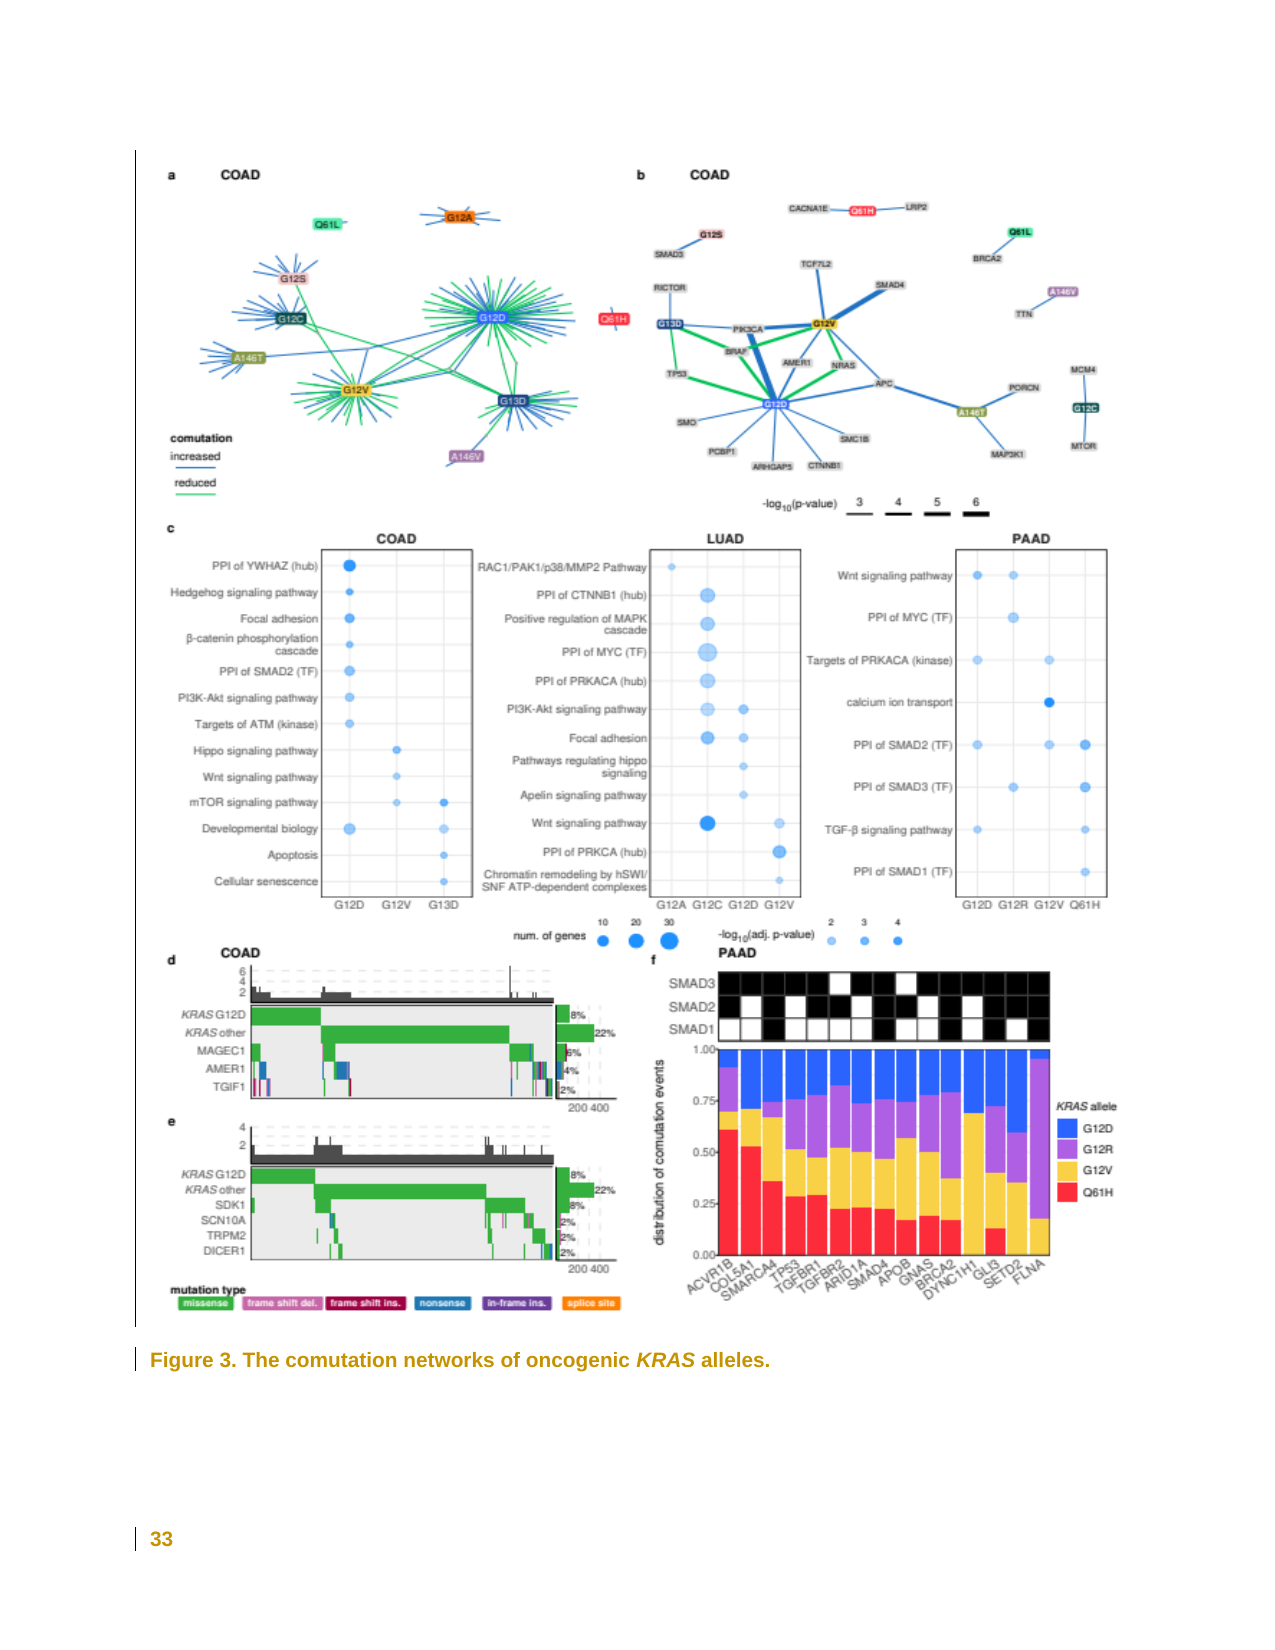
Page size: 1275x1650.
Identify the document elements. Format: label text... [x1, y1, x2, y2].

text Figure 3. The comutation networks of oncogenic KRAS alleles. [150, 1347, 1125, 1371]
